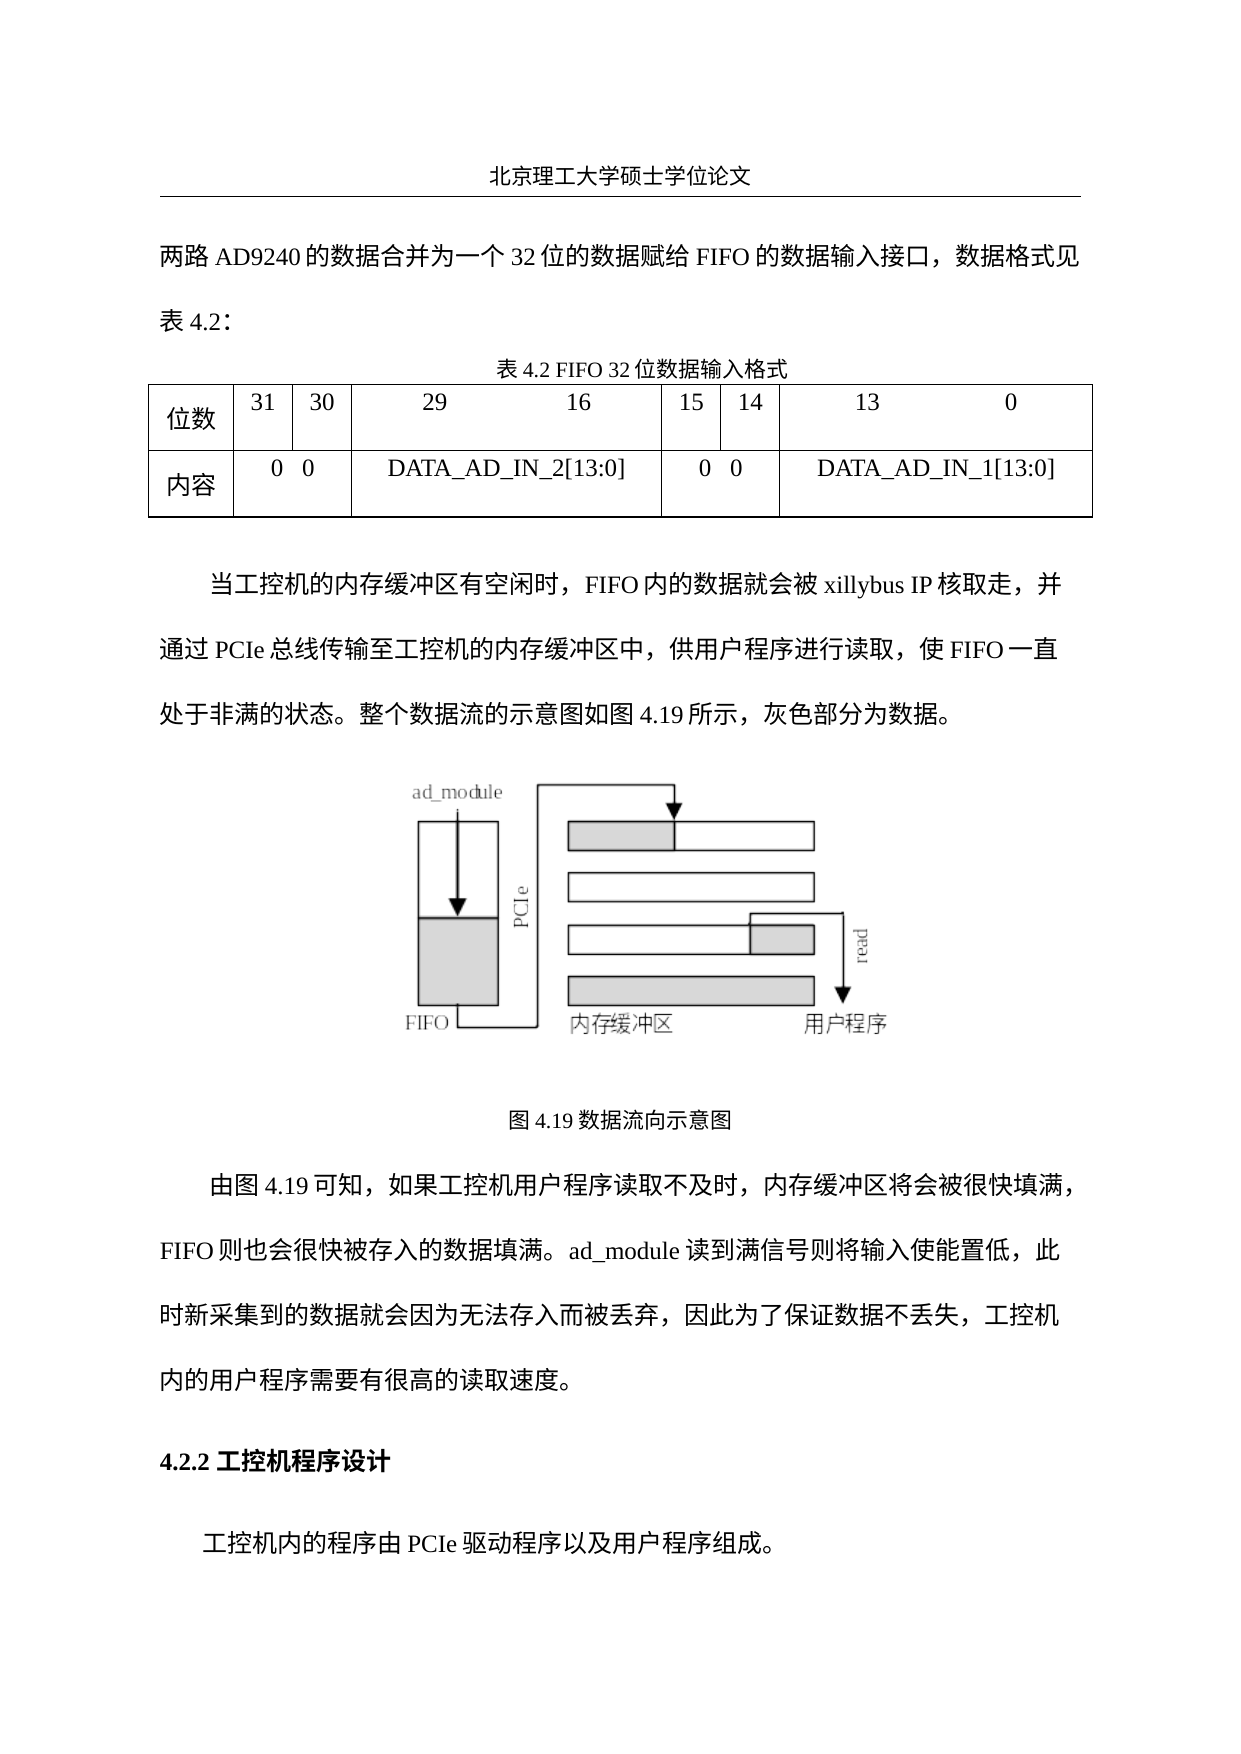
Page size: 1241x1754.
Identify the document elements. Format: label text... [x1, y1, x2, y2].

table_cell DATA_AD_IN_1[13:0] [780, 451, 1092, 516]
table_cell DATA_AD_IN_2[13:0] [352, 451, 661, 516]
text 表4.2 FIFO 32位数据输入格式 [159, 352, 1081, 384]
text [159, 222, 1081, 352]
table_header 31 [234, 385, 292, 450]
text 当工控机的内存缓冲区有空闲时，FIFO内的数据就会被xillybus IP核取走，并通过PCIe总线传输至工控机的内存缓冲区中，供用户程序进行读取，使FIFO一直处于非满的状态。整个数据流的示意图如图4.19所示，灰色部分为数据。 [159, 550, 1081, 745]
text 图4.19 数据流向示意图 [159, 1102, 1081, 1135]
table_header 30 [293, 385, 351, 450]
table_header 15 [662, 385, 720, 450]
table_header 29 16 [352, 385, 661, 450]
table_cell 0 0 [234, 451, 351, 516]
table_header 位数 [149, 385, 233, 450]
text 4.2.2 工控机程序设计 [159, 1427, 1081, 1492]
table_header 13 0 [780, 385, 1092, 450]
table_cell 内容 [149, 451, 233, 516]
text 由图4.19可知，如果工控机用户程序读取不及时，内存缓冲区将会被很快填满，FIFO则也会很快被存入的数据填满。ad_module读到满信号则将输入使能置低，此时新采集到的数据就会因为无法存入而被丢弃，因此为了保证数据不丢失，工控机内的用户程序需要有很高的读取速度。 [159, 1151, 1081, 1411]
table_header 14 [721, 385, 779, 450]
table_cell 0 0 [662, 451, 779, 516]
text 工控机内的程序由PCIe驱动程序以及用户程序组成。 [159, 1509, 1081, 1574]
